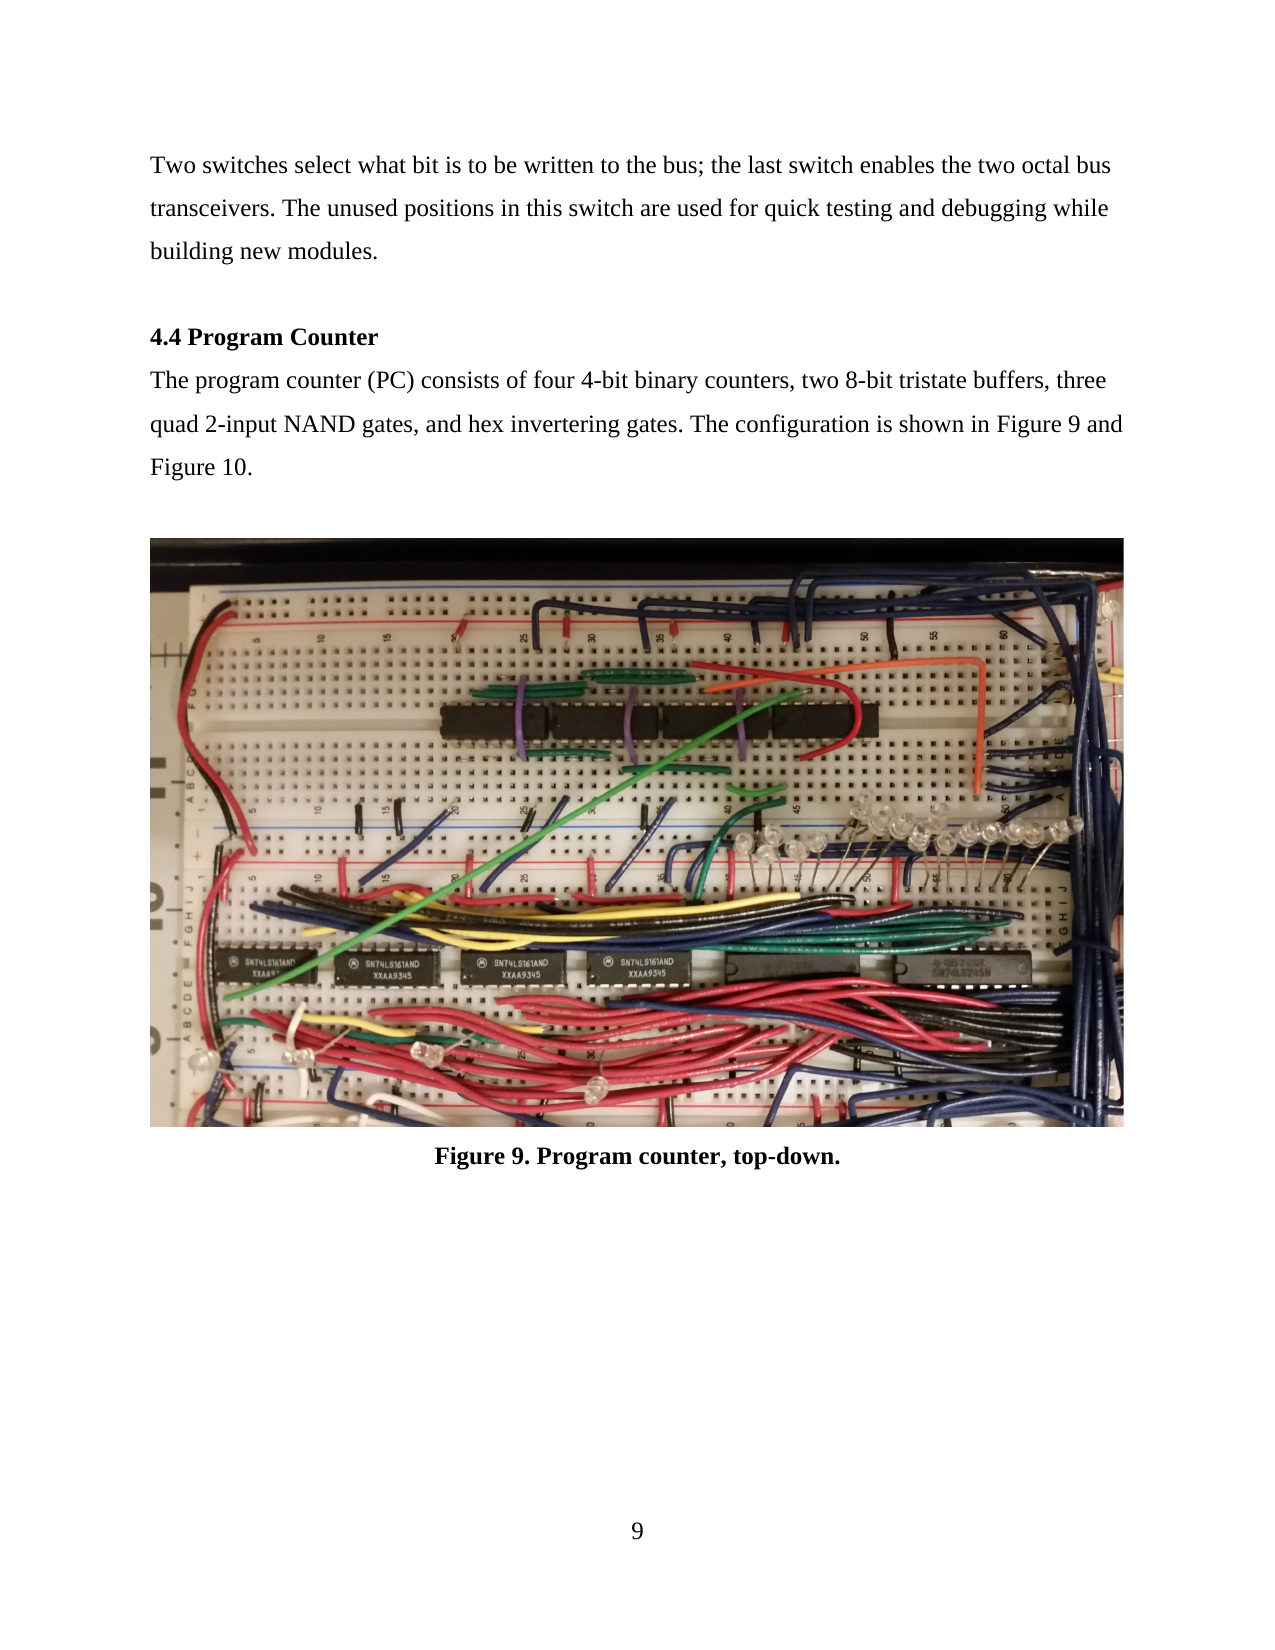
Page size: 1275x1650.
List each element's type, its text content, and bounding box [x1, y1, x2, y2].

text The program counter (PC) consists of four 4-bit binary counters, two 8-bit tristate buffers, three quad 2-input NAND gates, and hex invertering gates. The configuration is shown in Figure 9 and Figure 10. [150, 366, 1125, 481]
picture [150, 538, 1124, 1127]
text Figure 9. Program counter, top-down. [150, 1141, 1125, 1170]
subtitle Program Counter [150, 322, 1125, 351]
text Two switches select what bit is to be written to the bus; the last switch enables the two octal bus transceivers. The unused positions in this switch are used for quick testing and debugging while building new modules. [150, 150, 1125, 265]
